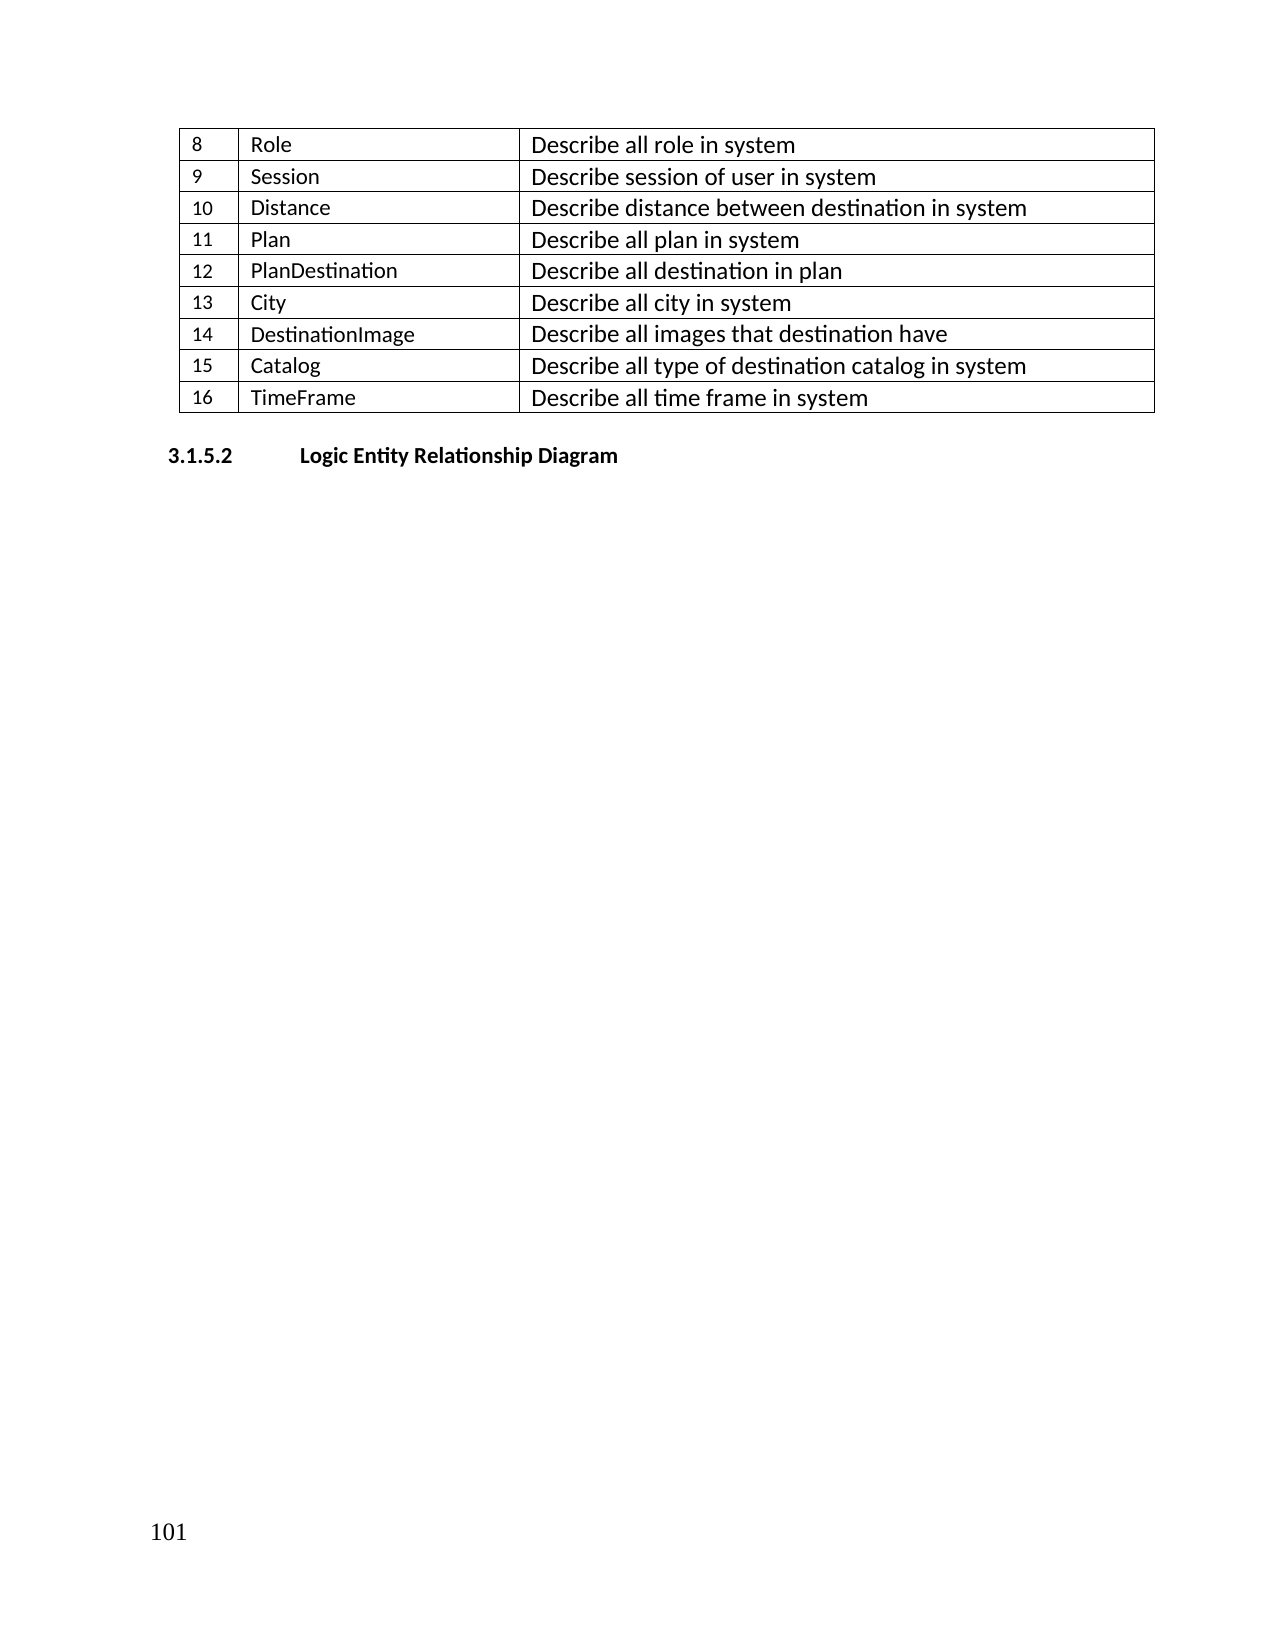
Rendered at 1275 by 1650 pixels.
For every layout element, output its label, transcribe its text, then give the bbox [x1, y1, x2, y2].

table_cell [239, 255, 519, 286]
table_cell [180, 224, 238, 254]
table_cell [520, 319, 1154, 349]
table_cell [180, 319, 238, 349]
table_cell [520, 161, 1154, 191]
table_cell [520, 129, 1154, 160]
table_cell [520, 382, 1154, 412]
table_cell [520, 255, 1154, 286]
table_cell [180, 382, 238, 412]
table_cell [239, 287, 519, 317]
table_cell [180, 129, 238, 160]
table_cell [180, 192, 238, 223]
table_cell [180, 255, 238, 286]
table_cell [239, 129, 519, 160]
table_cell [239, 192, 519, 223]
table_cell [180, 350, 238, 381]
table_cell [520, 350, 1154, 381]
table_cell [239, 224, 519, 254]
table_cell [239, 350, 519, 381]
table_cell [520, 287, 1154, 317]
list Logic Entity Relationship Diagram [168, 441, 1125, 469]
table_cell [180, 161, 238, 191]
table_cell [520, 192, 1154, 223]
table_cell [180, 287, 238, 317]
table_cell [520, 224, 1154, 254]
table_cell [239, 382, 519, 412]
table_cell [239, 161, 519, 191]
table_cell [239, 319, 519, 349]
